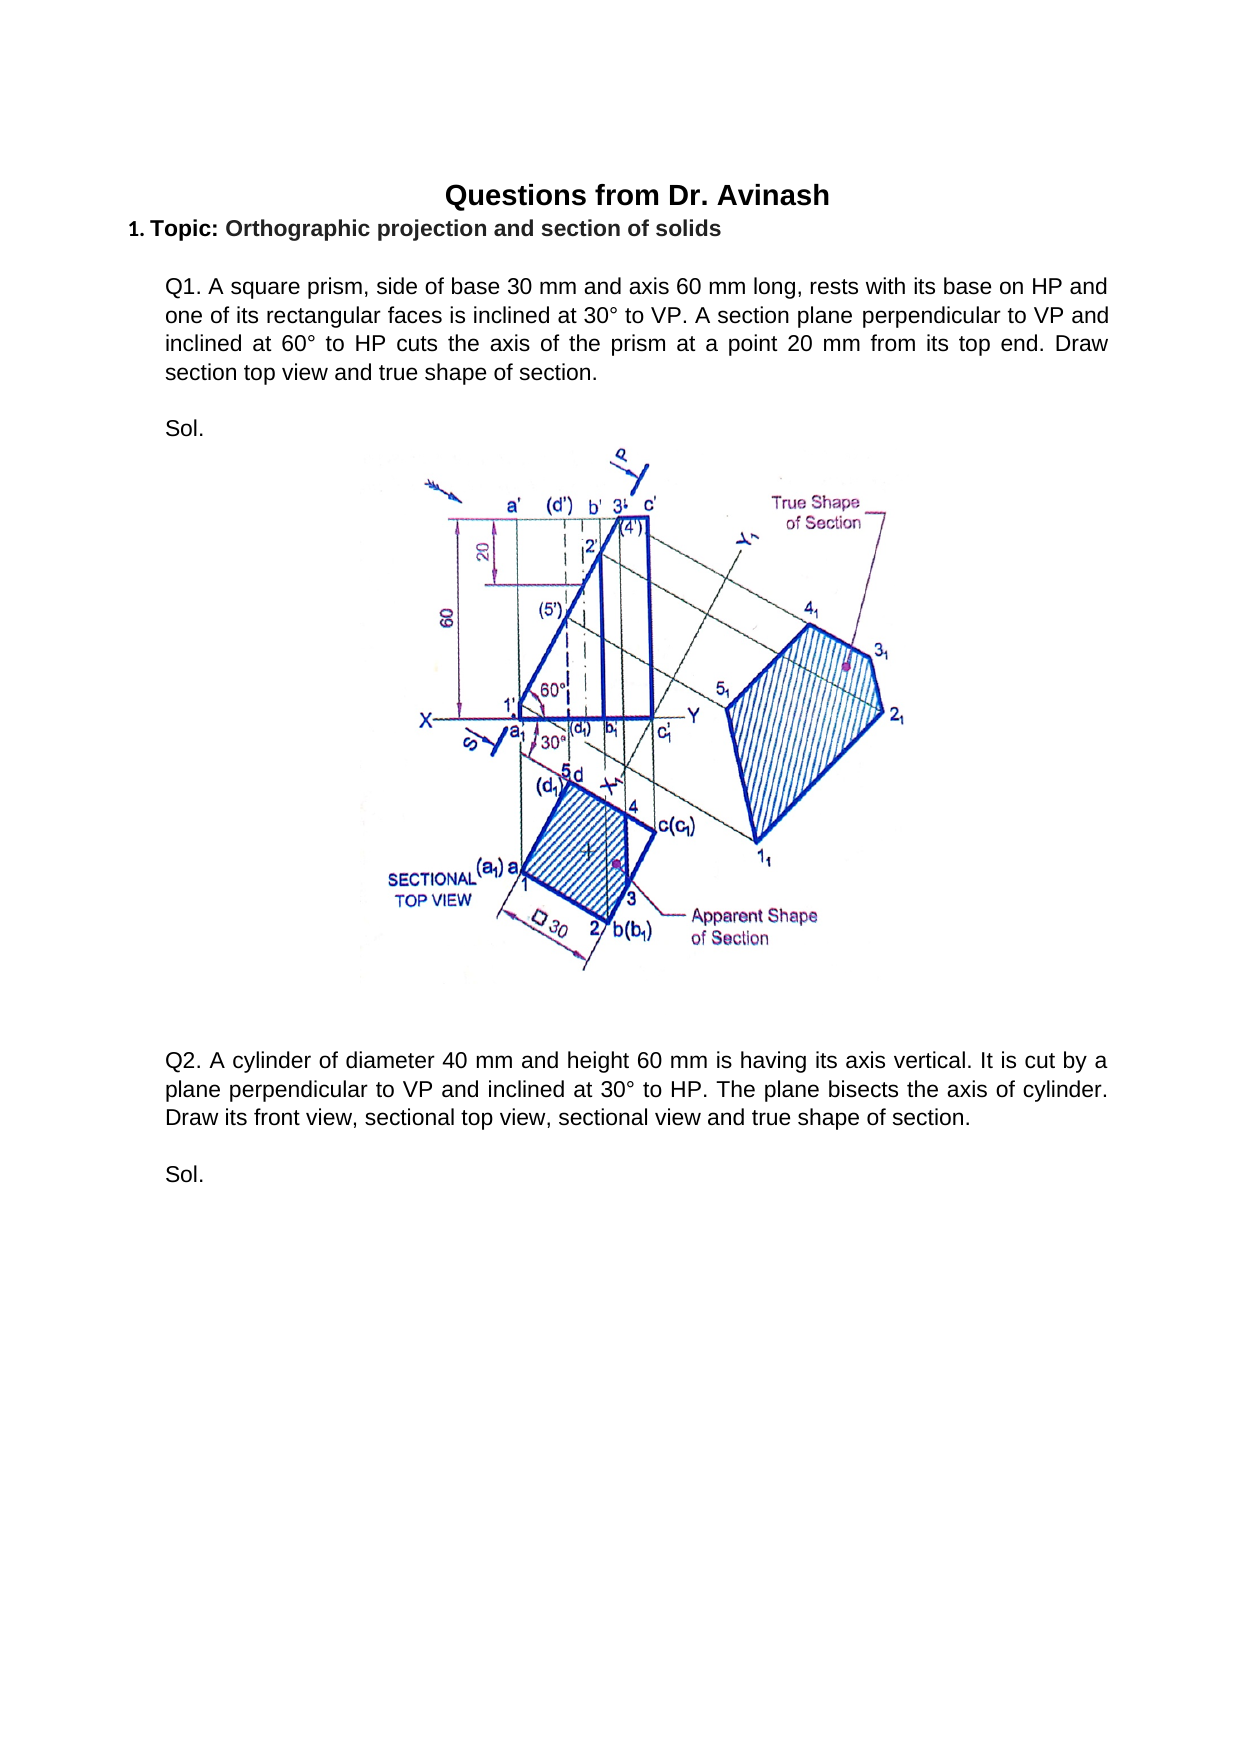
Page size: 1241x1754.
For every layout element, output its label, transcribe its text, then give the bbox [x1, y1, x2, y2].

list Topic: Orthographic projection and section of solids [127, 214, 1110, 243]
picture [360, 446, 915, 1015]
text Q1. A square prism, side of base 30 mm and axis 60 mm long, rests with its base on HP and one of its rectangular faces is inclined at 30° to VP. A section plane perpendicular to VP and inclined at 60° to HP cuts the axis of the prism at a point 20 mm from its top end. Draw section top view and true shape of section. [165, 273, 1110, 385]
text Sol. [165, 415, 1110, 444]
text Questions from Dr. Avinash [165, 178, 1110, 212]
text Q2. A cylinder of diameter 40 mm and height 60 mm is having its axis vertical. It is cut by a plane perpendicular to VP and inclined at 30° to HP. The plane bisects the axis of cylinder. Draw its front view, sectional top view, sectional view and true shape of section. [165, 1047, 1110, 1130]
text Sol. [165, 1161, 1110, 1189]
